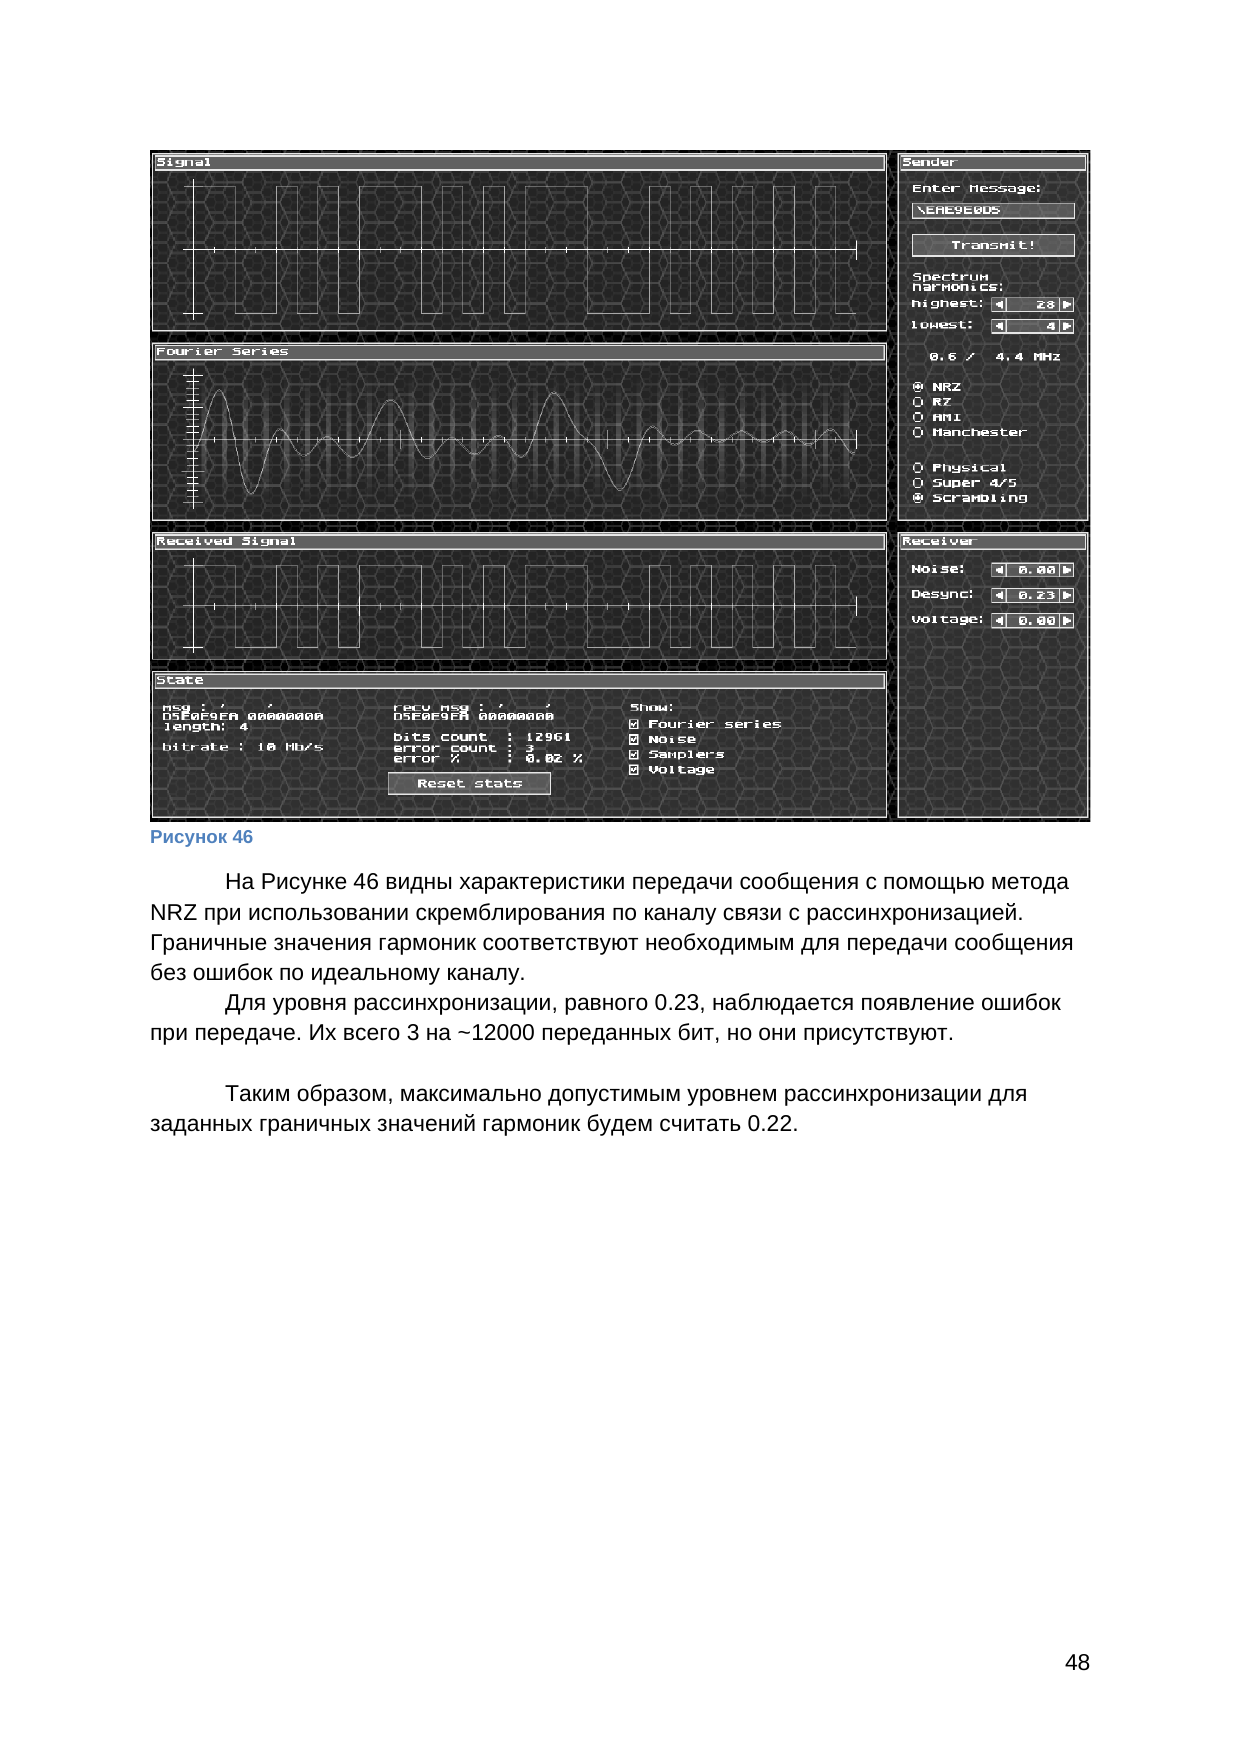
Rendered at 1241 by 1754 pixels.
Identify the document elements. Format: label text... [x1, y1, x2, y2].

text На Рисунке 46 видны характеристики передачи сообщения с помощью метода NRZ при использовании скремблирования по каналу связи с рассинхронизацией. Граничные значения гармоник соответствуют необходимым для передачи сообщения без ошибок по идеальному каналу. [150, 868, 1090, 985]
text Рисунок 46 [150, 826, 1090, 847]
text Таким образом, максимально допустимым уровнем рассинхронизации для заданных граничных значений гармоник будем считать 0.22. [150, 1080, 1090, 1136]
picture [150, 150, 1091, 822]
text Для уровня рассинхронизации, равного 0.23, наблюдается появление ошибок при передаче. Их всего 3 на ~12000 переданных бит, но они присутствуют. [150, 989, 1090, 1046]
